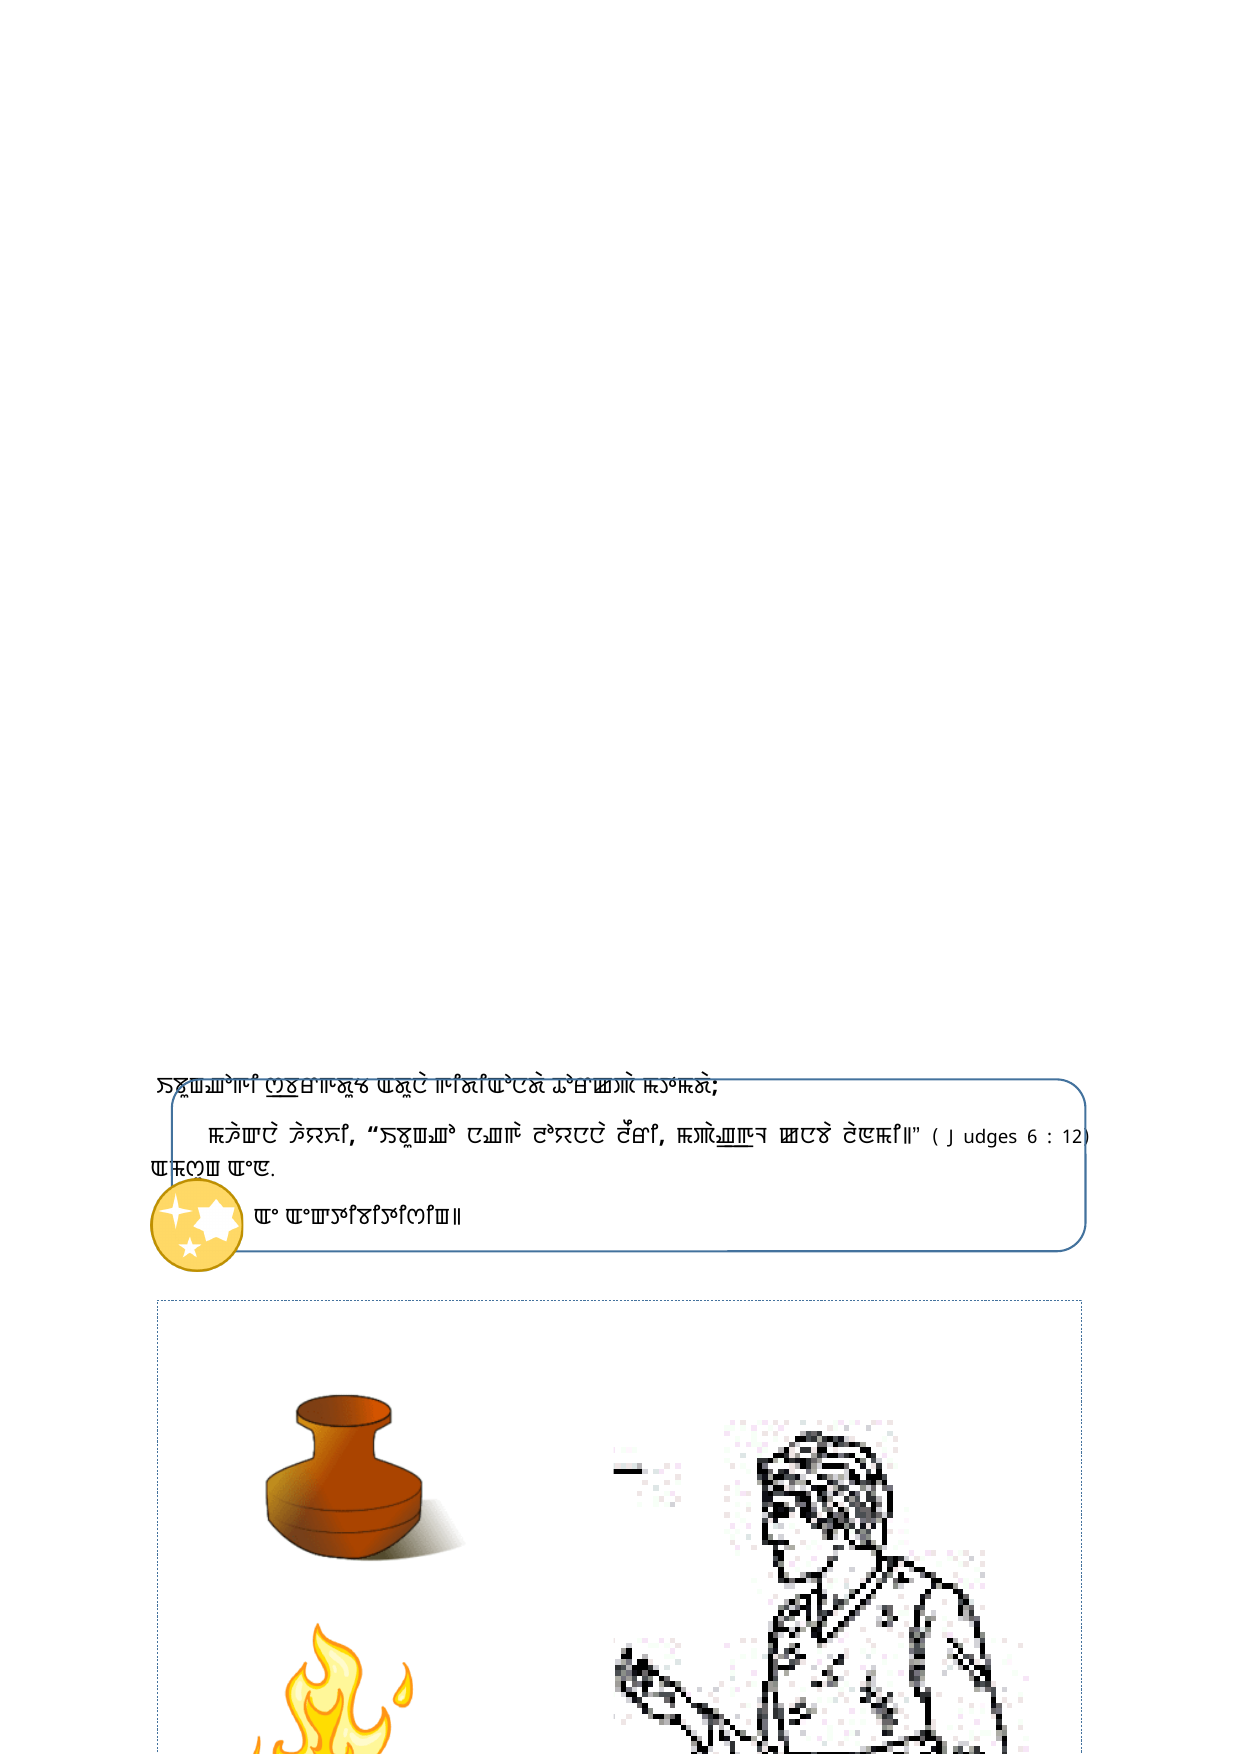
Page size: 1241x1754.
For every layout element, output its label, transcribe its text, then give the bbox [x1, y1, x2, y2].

text ꯃꯍꯥꯛꯅꯥ ꯍꯥꯌꯈꯤ, “ꯏꯕꯨꯡꯉꯣ ꯅꯉꯒꯥ ꯂꯣꯌꯅꯅꯥ ꯂꯩꯔꯤ, ꯃꯄꯥꯉ꯭ꯒꯜ ꯀꯅꯕꯥ ꯂꯥꯟꯃꯤ꯫” ( J udges 6 : 12) ꯑꯃꯁꯨꯡ ꯑꯦꯟ. [173, 1122, 1084, 1184]
picture [242, 1379, 524, 1578]
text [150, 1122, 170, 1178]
text ꯑꯦ ꯑꯦꯛꯇꯤꯕꯤꯇꯤꯁꯤꯡ꯫ [244, 1203, 1084, 1229]
picture [613, 1352, 1033, 1754]
picture [150, 1178, 244, 1272]
picture [205, 1620, 579, 1754]
text ꯏꯕꯨꯡꯉꯣꯒꯤ ꯁ꯭ꯕꯔꯒꯗꯨꯠ ꯑꯗꯨꯅꯥ ꯒꯤꯗꯤꯑꯣꯅꯗꯥ ꯊꯣꯔꯀꯄꯥ ꯃꯇꯃꯗꯥ; [150, 1072, 1090, 1103]
